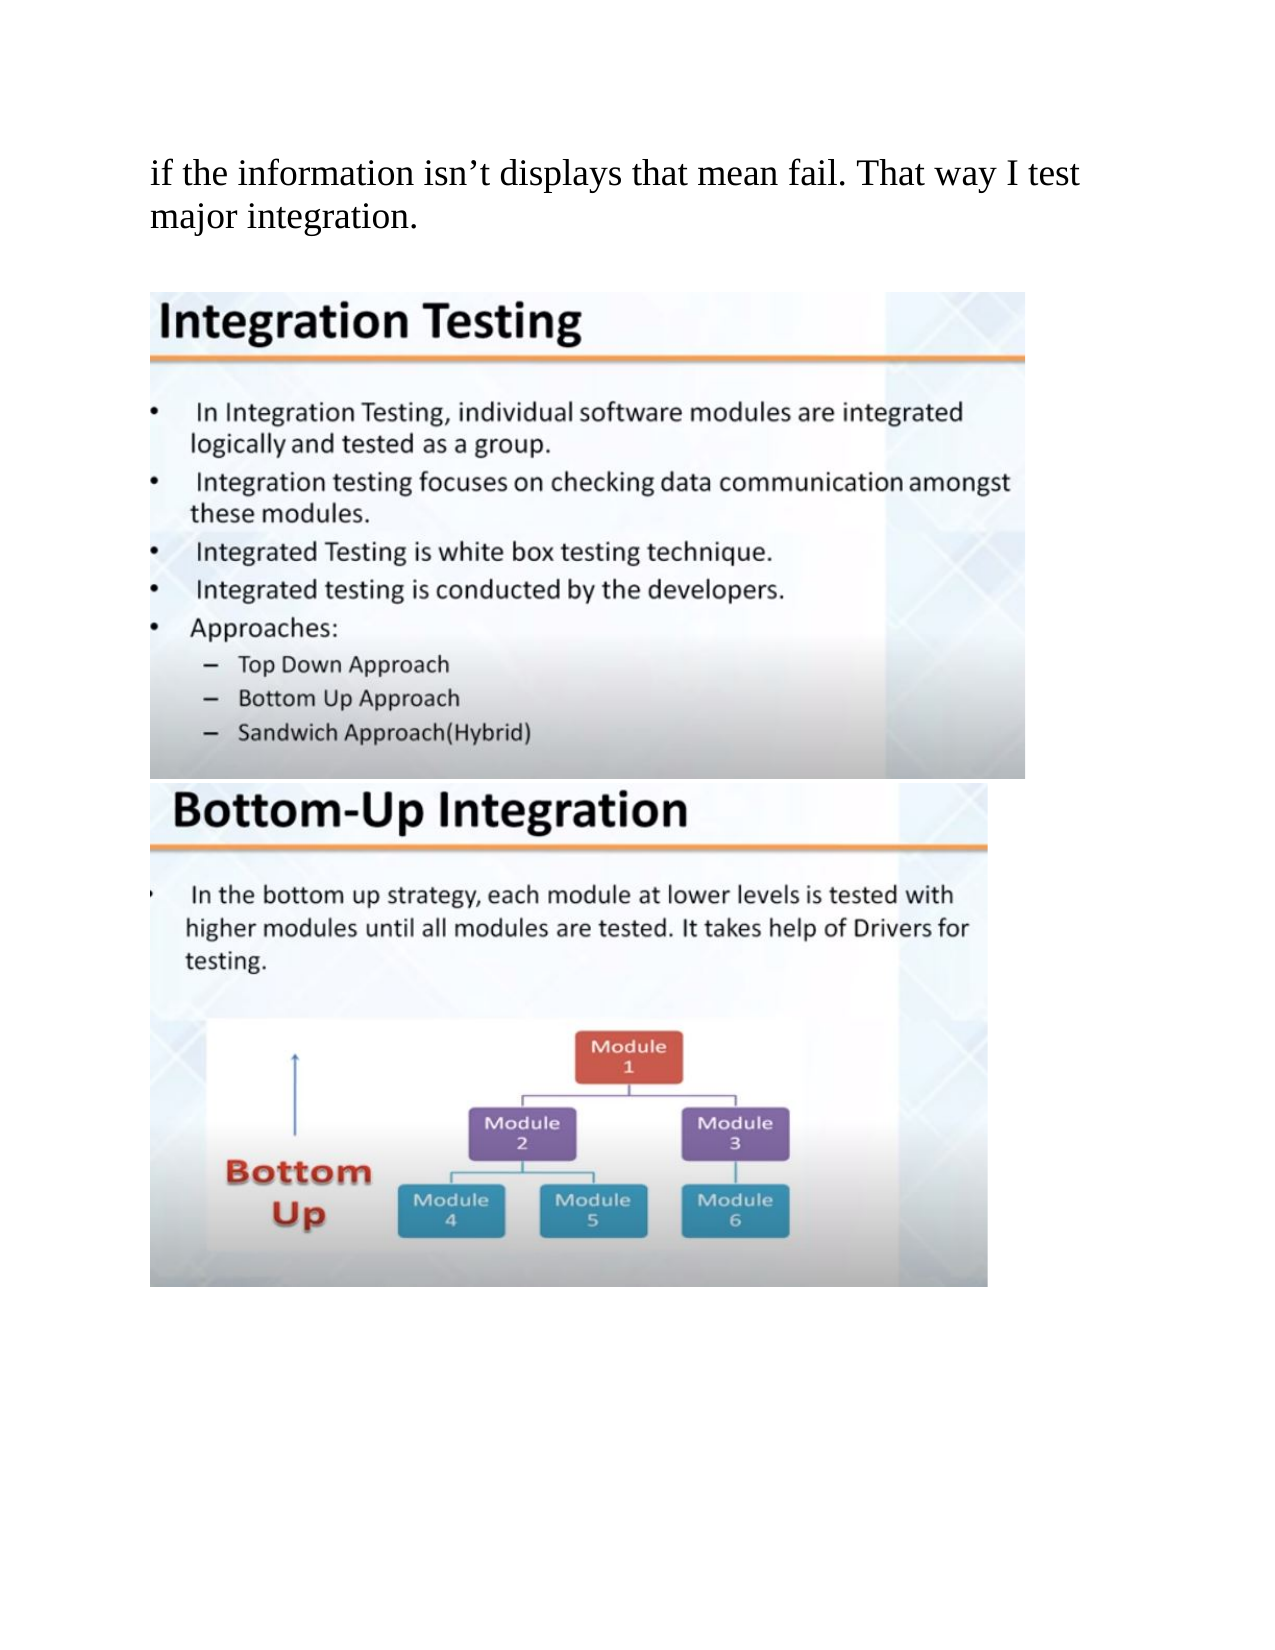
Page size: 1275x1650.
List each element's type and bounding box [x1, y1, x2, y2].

picture [150, 783, 988, 1287]
picture [150, 292, 1025, 779]
text [150, 150, 1125, 236]
